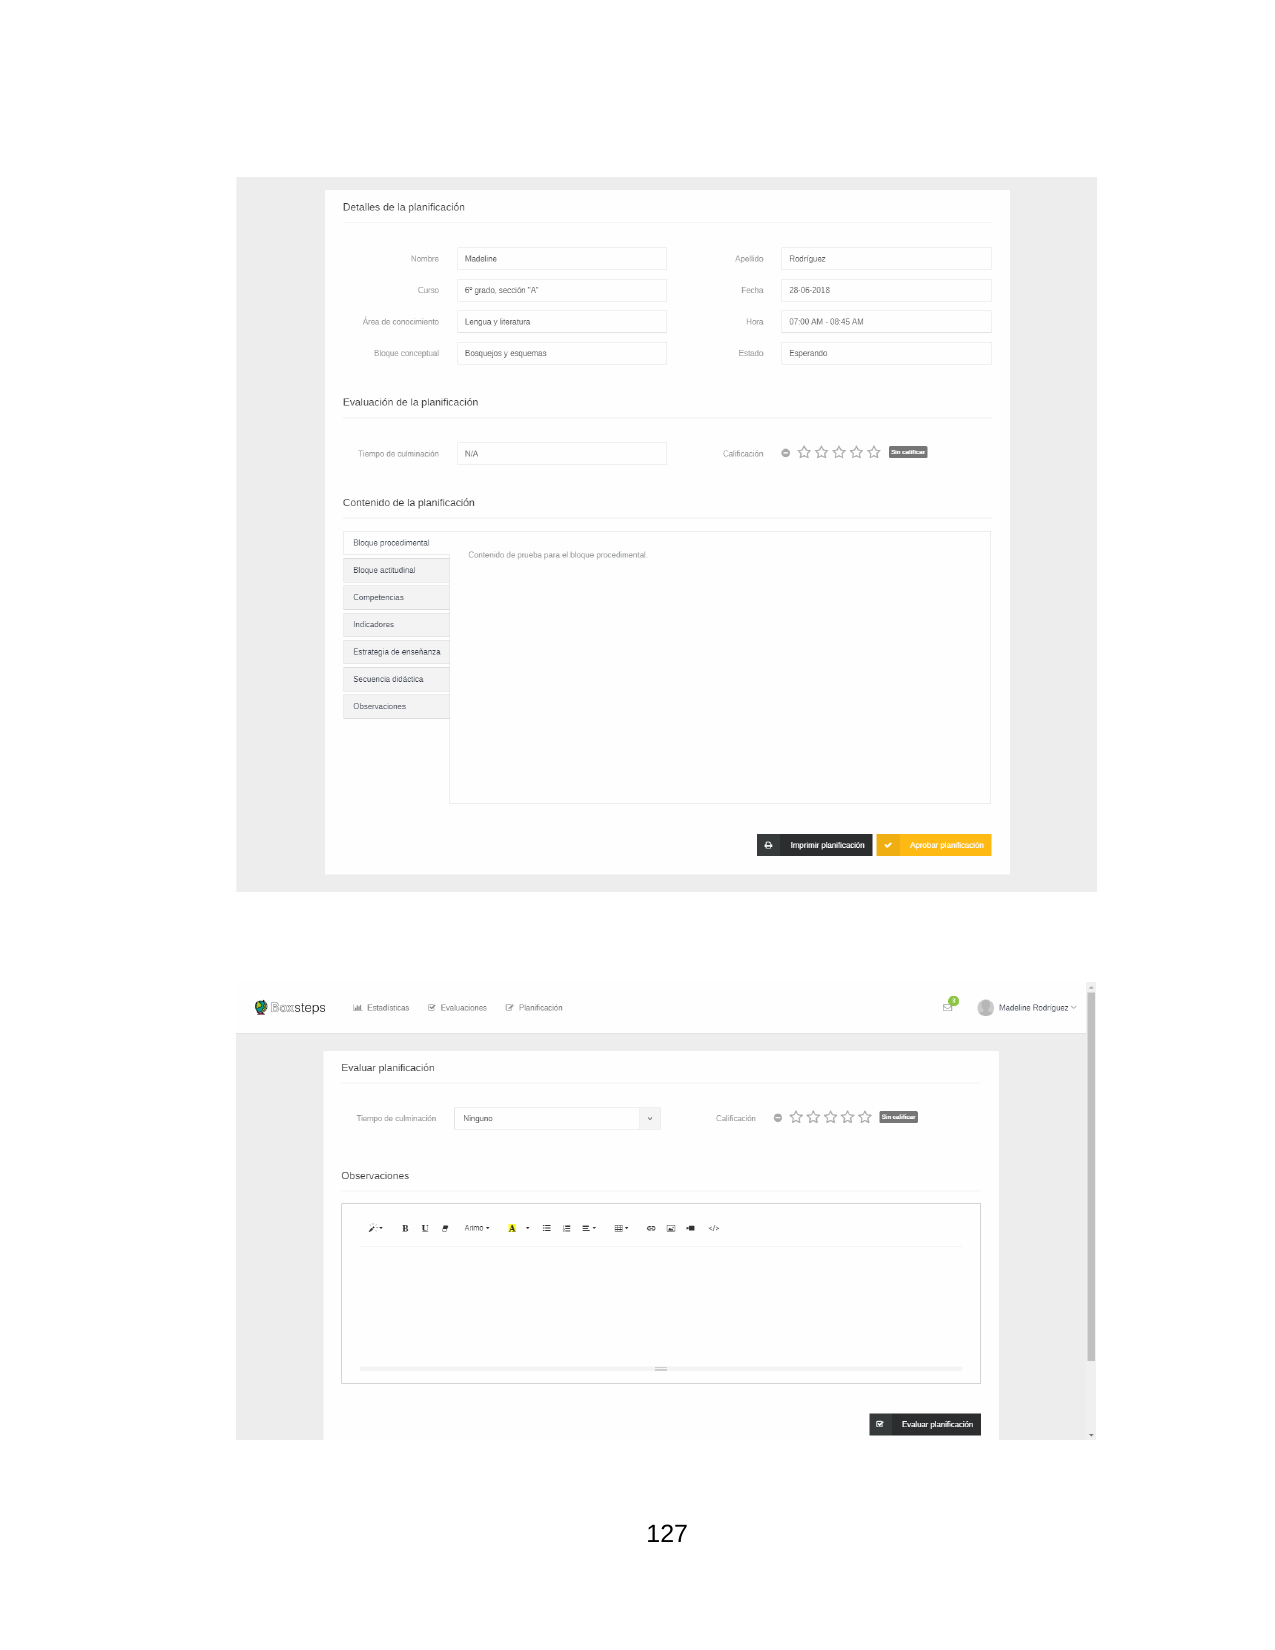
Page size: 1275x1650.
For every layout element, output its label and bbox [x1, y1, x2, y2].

picture [236, 177, 1098, 892]
picture [236, 982, 1096, 1440]
